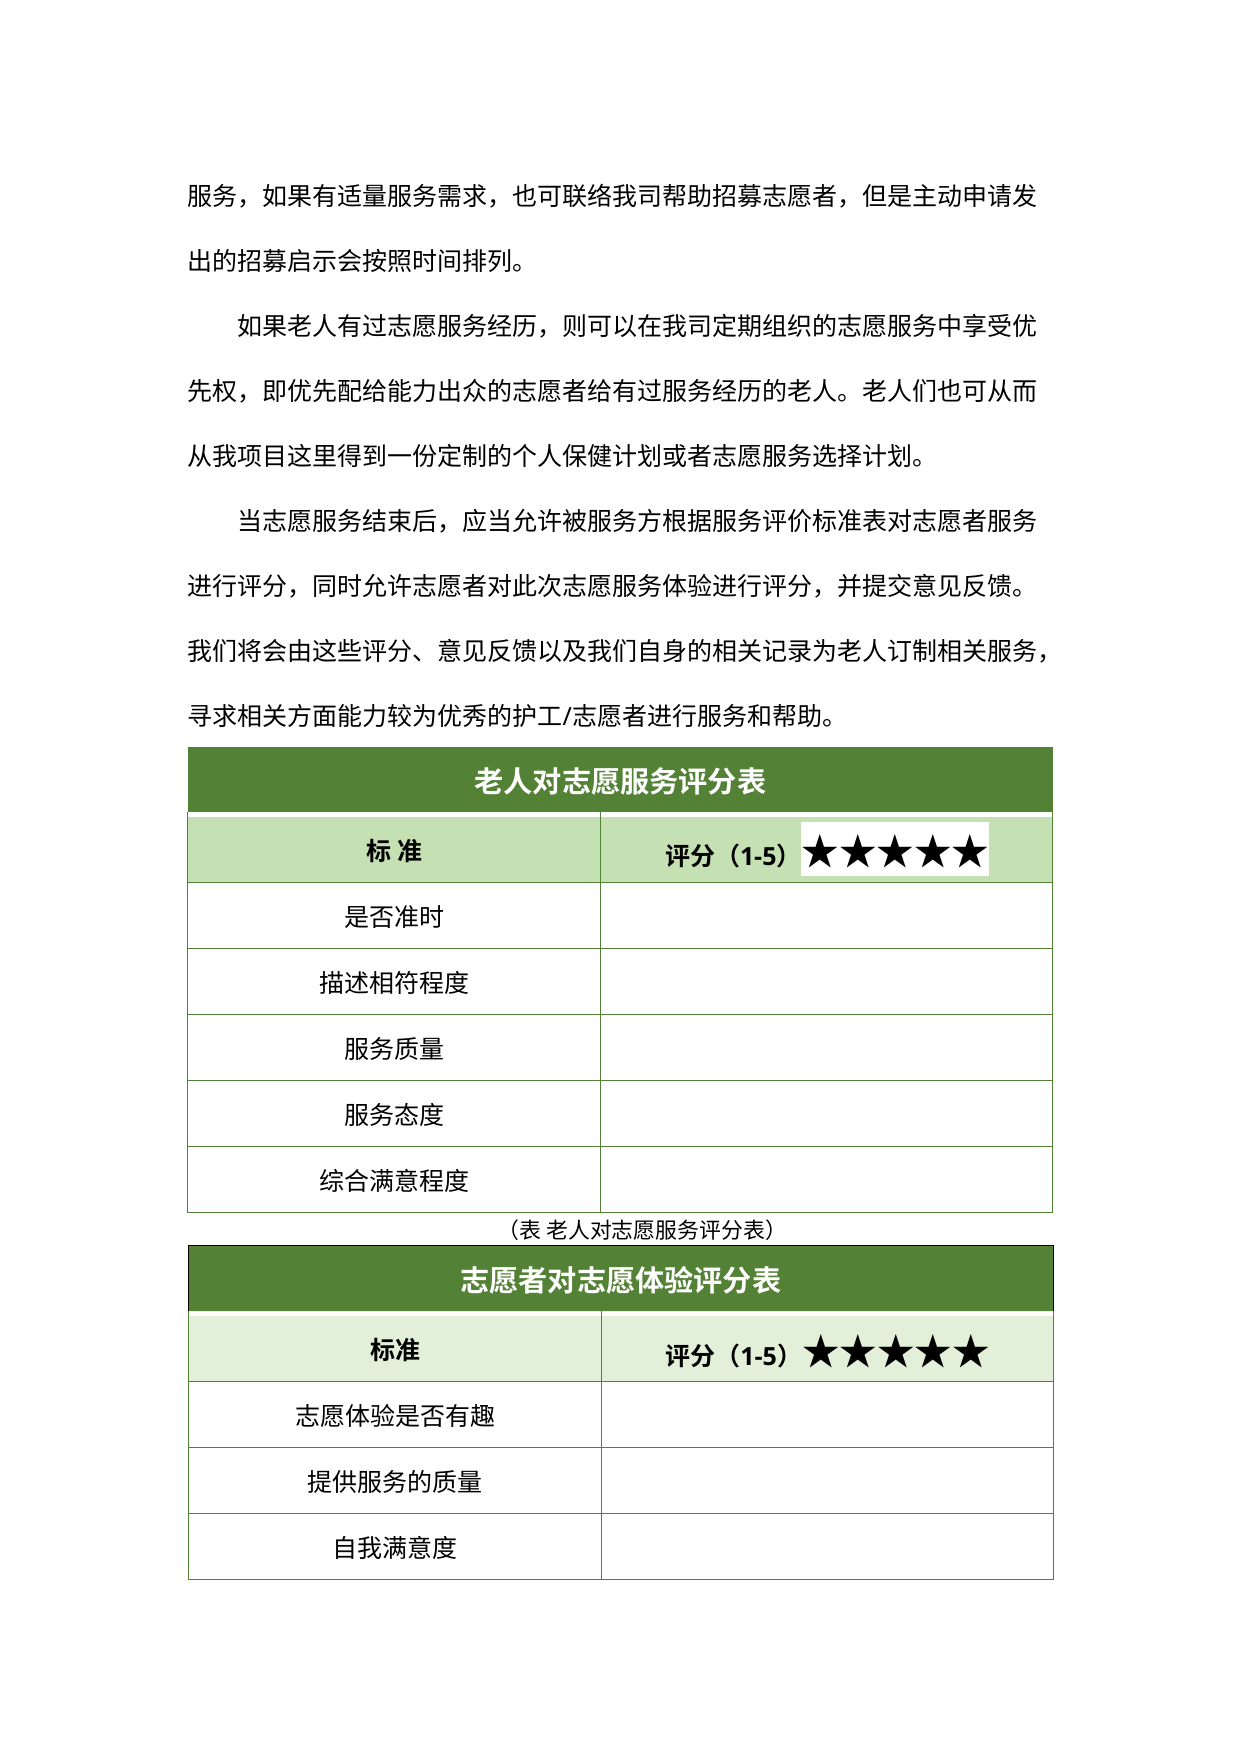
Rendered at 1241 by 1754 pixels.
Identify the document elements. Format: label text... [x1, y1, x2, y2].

table_cell 综合满意程度 [188, 1147, 600, 1212]
table_cell 标 准 [188, 817, 600, 882]
table_cell 志愿体验是否有趣 [189, 1382, 601, 1447]
text （表 老人对志愿服务评分表） [187, 1213, 1053, 1245]
table_cell 评分（1-5）★★★★★ [602, 1316, 1053, 1381]
table_cell 自我满意度 [189, 1514, 601, 1579]
table_cell [602, 1448, 1053, 1513]
table_cell [602, 1382, 1053, 1447]
table_cell 服务质量 [188, 1015, 600, 1080]
table_cell [601, 1081, 1052, 1146]
table_cell 提供服务的质量 [189, 1448, 601, 1513]
table_cell 评分（1-5）★★★★★ [601, 817, 1052, 882]
table_cell 描述相符程度 [188, 949, 600, 1014]
table_cell [601, 1015, 1052, 1080]
table_cell 是否准时 [188, 883, 600, 948]
text 当志愿服务结束后，应当允许被服务方根据服务评价标准表对志愿者服务进行评分，同时允许志愿者对此次志愿服务体验进行评分，并提交意见反馈。我们将会由这些评分、意见反馈以及我们自身的相关记录为老人订制相关服务，寻求相关方面能力较为优秀的护工/志愿者进行服务和帮助。 [187, 487, 1053, 747]
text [187, 162, 1053, 292]
table_cell [602, 1514, 1053, 1579]
table_cell 标准 [189, 1316, 601, 1381]
table_header 志愿者对志愿体验评分表 [189, 1246, 1053, 1311]
table_cell [601, 949, 1052, 1014]
table_header 老人对志愿服务评分表 [188, 747, 1053, 812]
table_cell [601, 1147, 1052, 1212]
text 如果老人有过志愿服务经历，则可以在我司定期组织的志愿服务中享受优先权，即优先配给能力出众的志愿者给有过服务经历的老人。老人们也可从而从我项目这里得到一份定制的个人保健计划或者志愿服务选择计划。 [187, 292, 1053, 487]
table_cell [601, 883, 1052, 948]
table_cell 服务态度 [188, 1081, 600, 1146]
